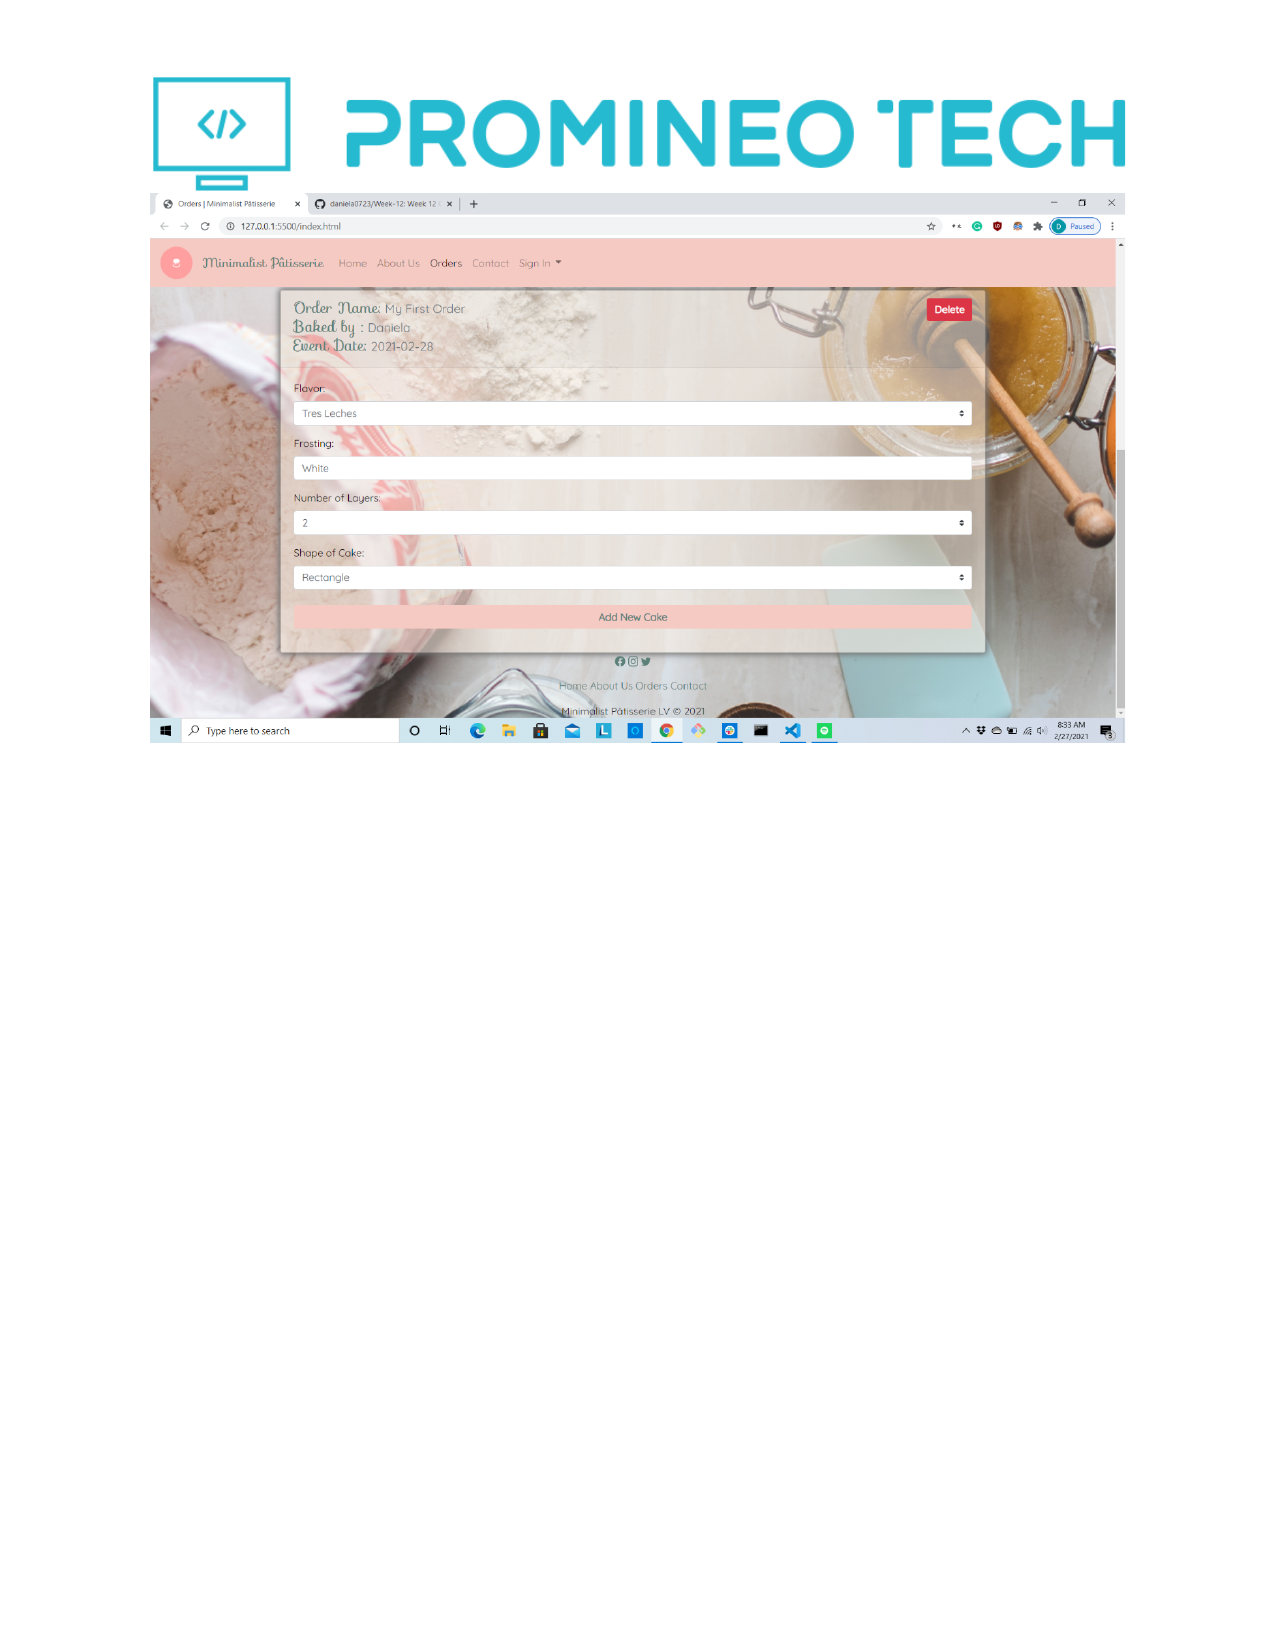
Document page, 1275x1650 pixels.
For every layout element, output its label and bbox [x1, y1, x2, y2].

picture [150, 75, 1125, 743]
